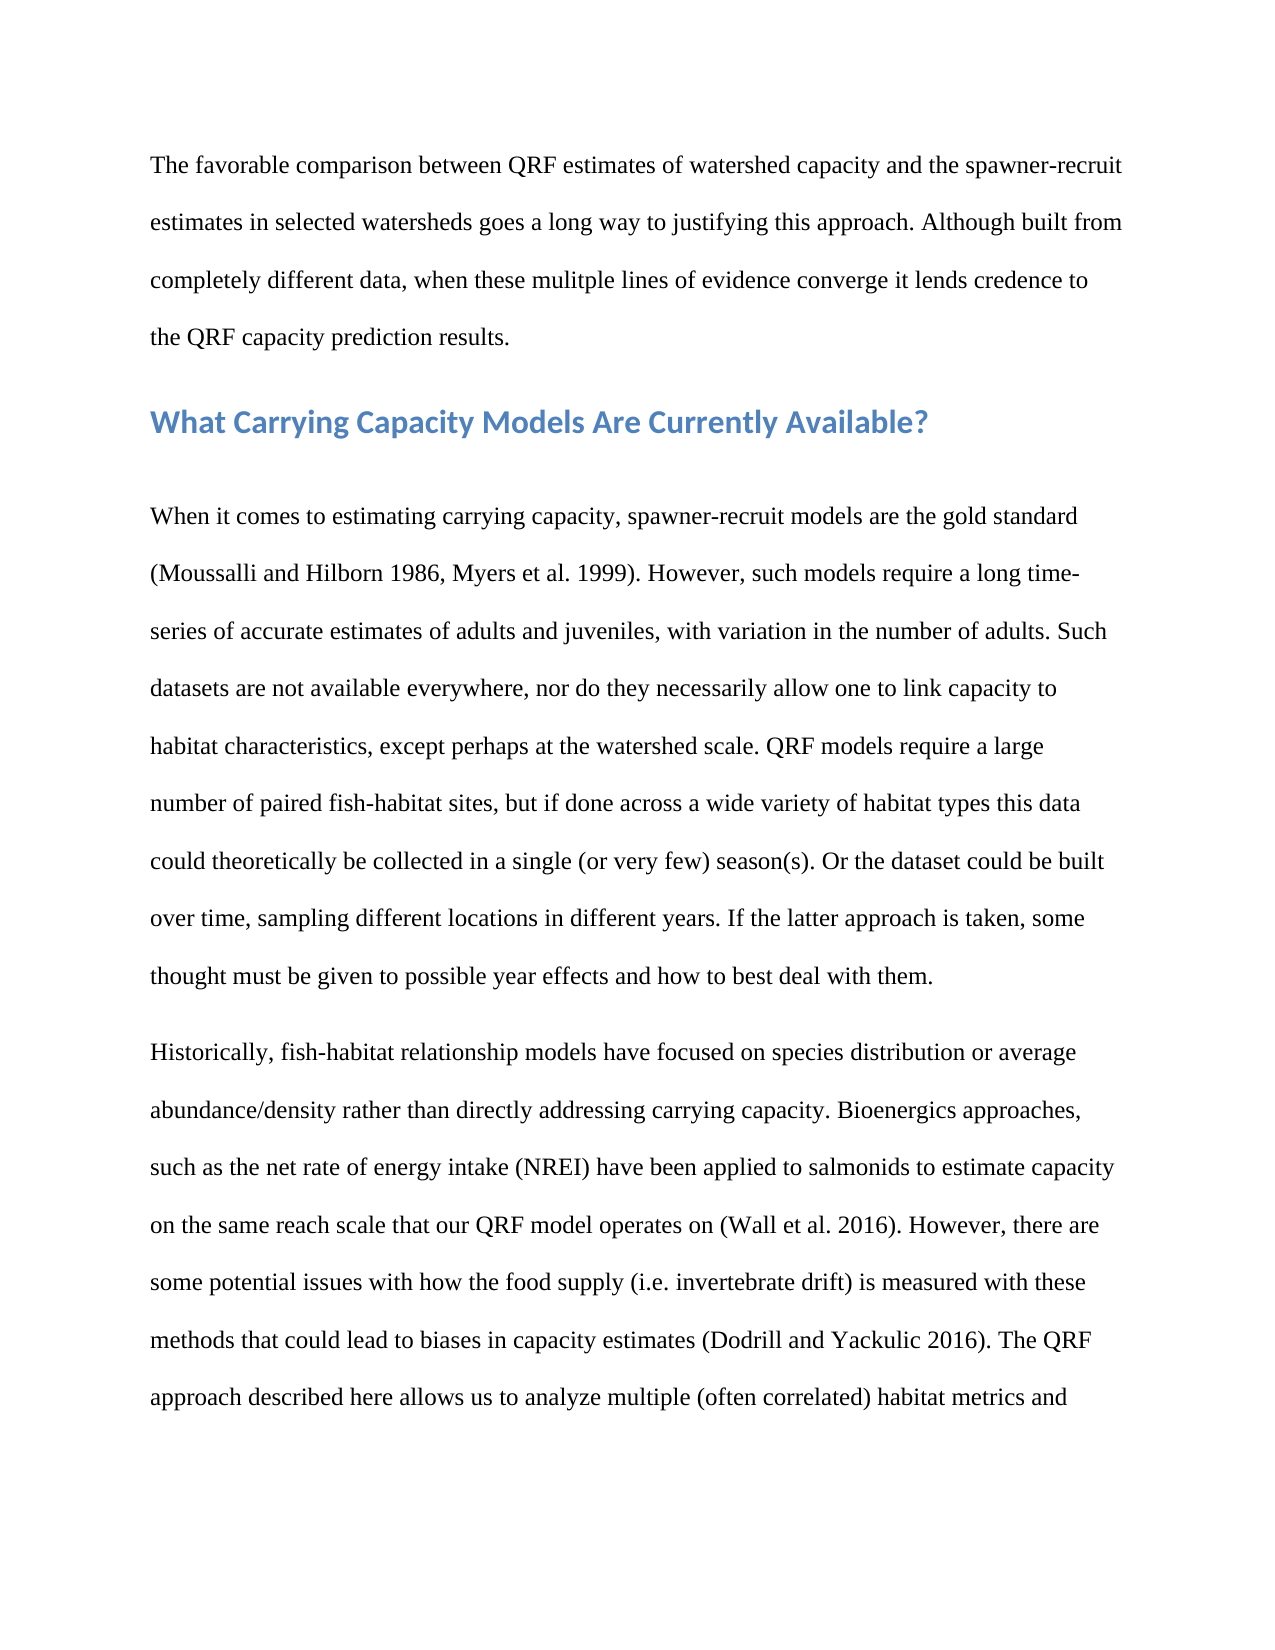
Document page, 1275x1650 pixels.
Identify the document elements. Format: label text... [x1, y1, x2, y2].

text The favorable comparison between QRF estimates of watershed capacity and the spawner-recruit estimates in selected watersheds goes a long way to justifying this approach. Although built from completely different data, when these mulitple lines of evidence converge it lends credence to the QRF capacity prediction results. [150, 150, 1125, 351]
text When it comes to estimating carrying capacity, spawner-recruit models are the gold standard (Moussalli and Hilborn 1986, Myers et al. 1999). However, such models require a long time-series of accurate estimates of adults and juveniles, with variation in the number of adults. Such datasets are not available everywhere, nor do they necessarily allow one to link capacity to habitat characteristics, except perhaps at the watershed scale. QRF models require a large number of paired fish-habitat sites, but if done across a wide variety of habitat types this data could theoretically be collected in a single (or very few) season(s). Or the dataset could be built over time, sampling different locations in different years. If the latter approach is taken, some thought must be given to possible year effects and how to best deal with them. [150, 501, 1125, 990]
subtitle What Carrying Capacity Models Are Currently Available? [150, 401, 1125, 442]
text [150, 1037, 1125, 1411]
